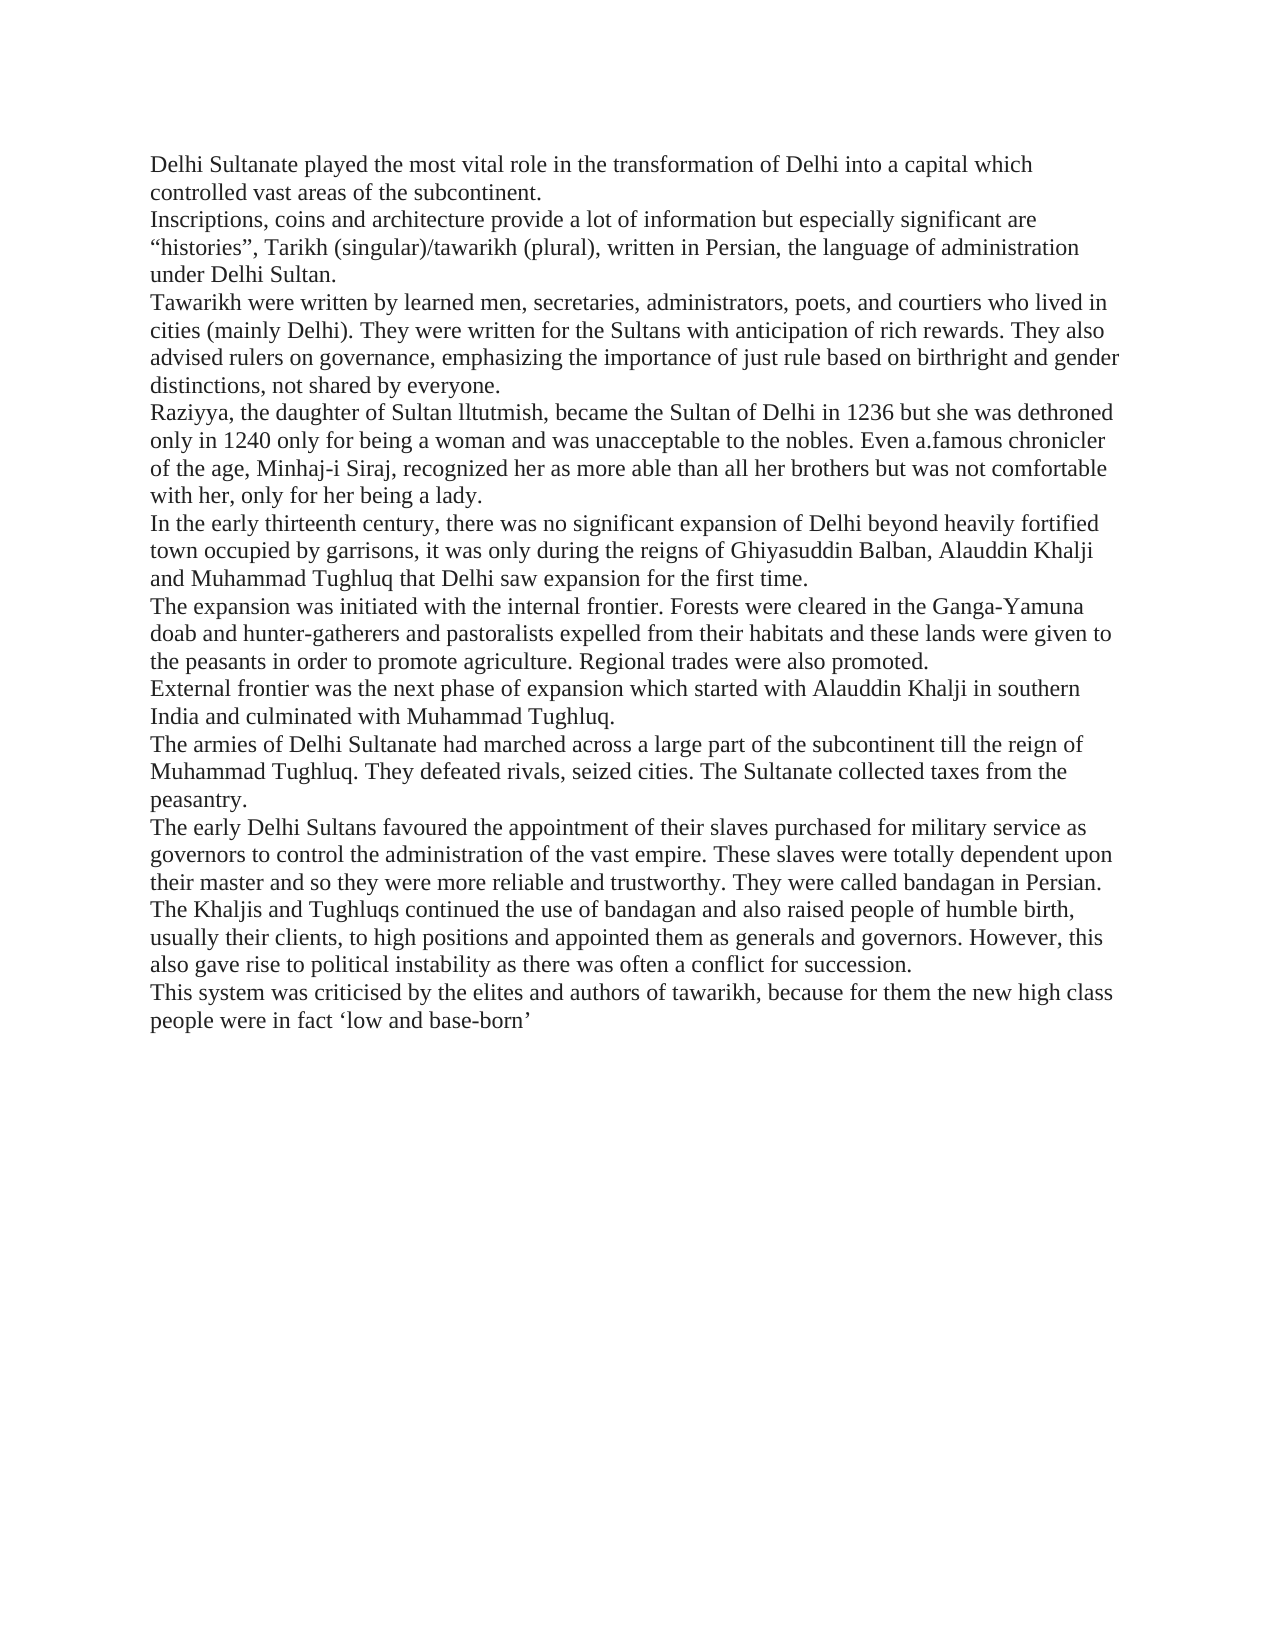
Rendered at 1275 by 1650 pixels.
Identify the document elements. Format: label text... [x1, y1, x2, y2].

text External frontier was the next phase of expansion which started with Alauddin Khalji in southern India and culminated with Muhammad Tughluq. [150, 674, 1125, 730]
text Tawarikh were written by learned men, secretaries, administrators, poets, and courtiers who lived in cities (mainly Delhi). They were written for the Sultans with anticipation of rich rewards. They also advised rulers on governance, emphasizing the importance of just rule based on birthright and gender distinctions, not shared by everyone. [150, 288, 1125, 398]
text Delhi Sultanate played the most vital role in the transformation of Delhi into a capital which controlled vast areas of the subcontinent. [150, 150, 1125, 205]
text In the early thirteenth century, there was no significant expansion of Delhi beyond heavily fortified town occupied by garrisons, it was only during the reigns of Ghiyasuddin Balban, Alauddin Khalji and Muhammad Tughluq that Delhi saw expansion for the first time. [150, 509, 1125, 592]
text Raziyya, the daughter of Sultan lltutmish, became the Sultan of Delhi in 1236 but she was dethroned only in 1240 only for being a woman and was unacceptable to the nobles. Even a.famous chronicler of the age, Minhaj-i Siraj, recognized her as more able than all her brothers but was not comfortable with her, only for her being a lady. [150, 398, 1125, 509]
text The armies of Delhi Sultanate had marched across a large part of the subcontinent till the reign of Muhammad Tughluq. They defeated rivals, seized cities. The Sultanate collected taxes from the peasantry. [150, 730, 1125, 812]
text Inscriptions, coins and architecture provide a lot of information but especially significant are “histories”, Tarikh (singular)/tawarikh (plural), written in Persian, the language of administration under Delhi Sultan. [150, 205, 1125, 288]
text The expansion was initiated with the internal frontier. Forests were cleared in the Ganga-Yamuna doab and hunter-gatherers and pastoralists expelled from their habitats and these lands were given to the peasants in order to promote agriculture. Regional trades were also promoted. [150, 592, 1125, 674]
text This system was criticised by the elites and authors of tawarikh, because for them the new high class people were in fact ‘low and base-born’ [150, 978, 1125, 1033]
text The Khaljis and Tughluqs continued the use of bandagan and also raised people of humble birth, usually their clients, to high positions and appointed them as generals and governors. However, this also gave rise to political instability as there was often a conflict for succession. [150, 895, 1125, 978]
text The early Delhi Sultans favoured the appointment of their slaves purchased for military service as governors to control the administration of the vast empire. These slaves were totally dependent upon their master and so they were more reliable and trustworthy. They were called bandagan in Persian. [150, 812, 1125, 895]
